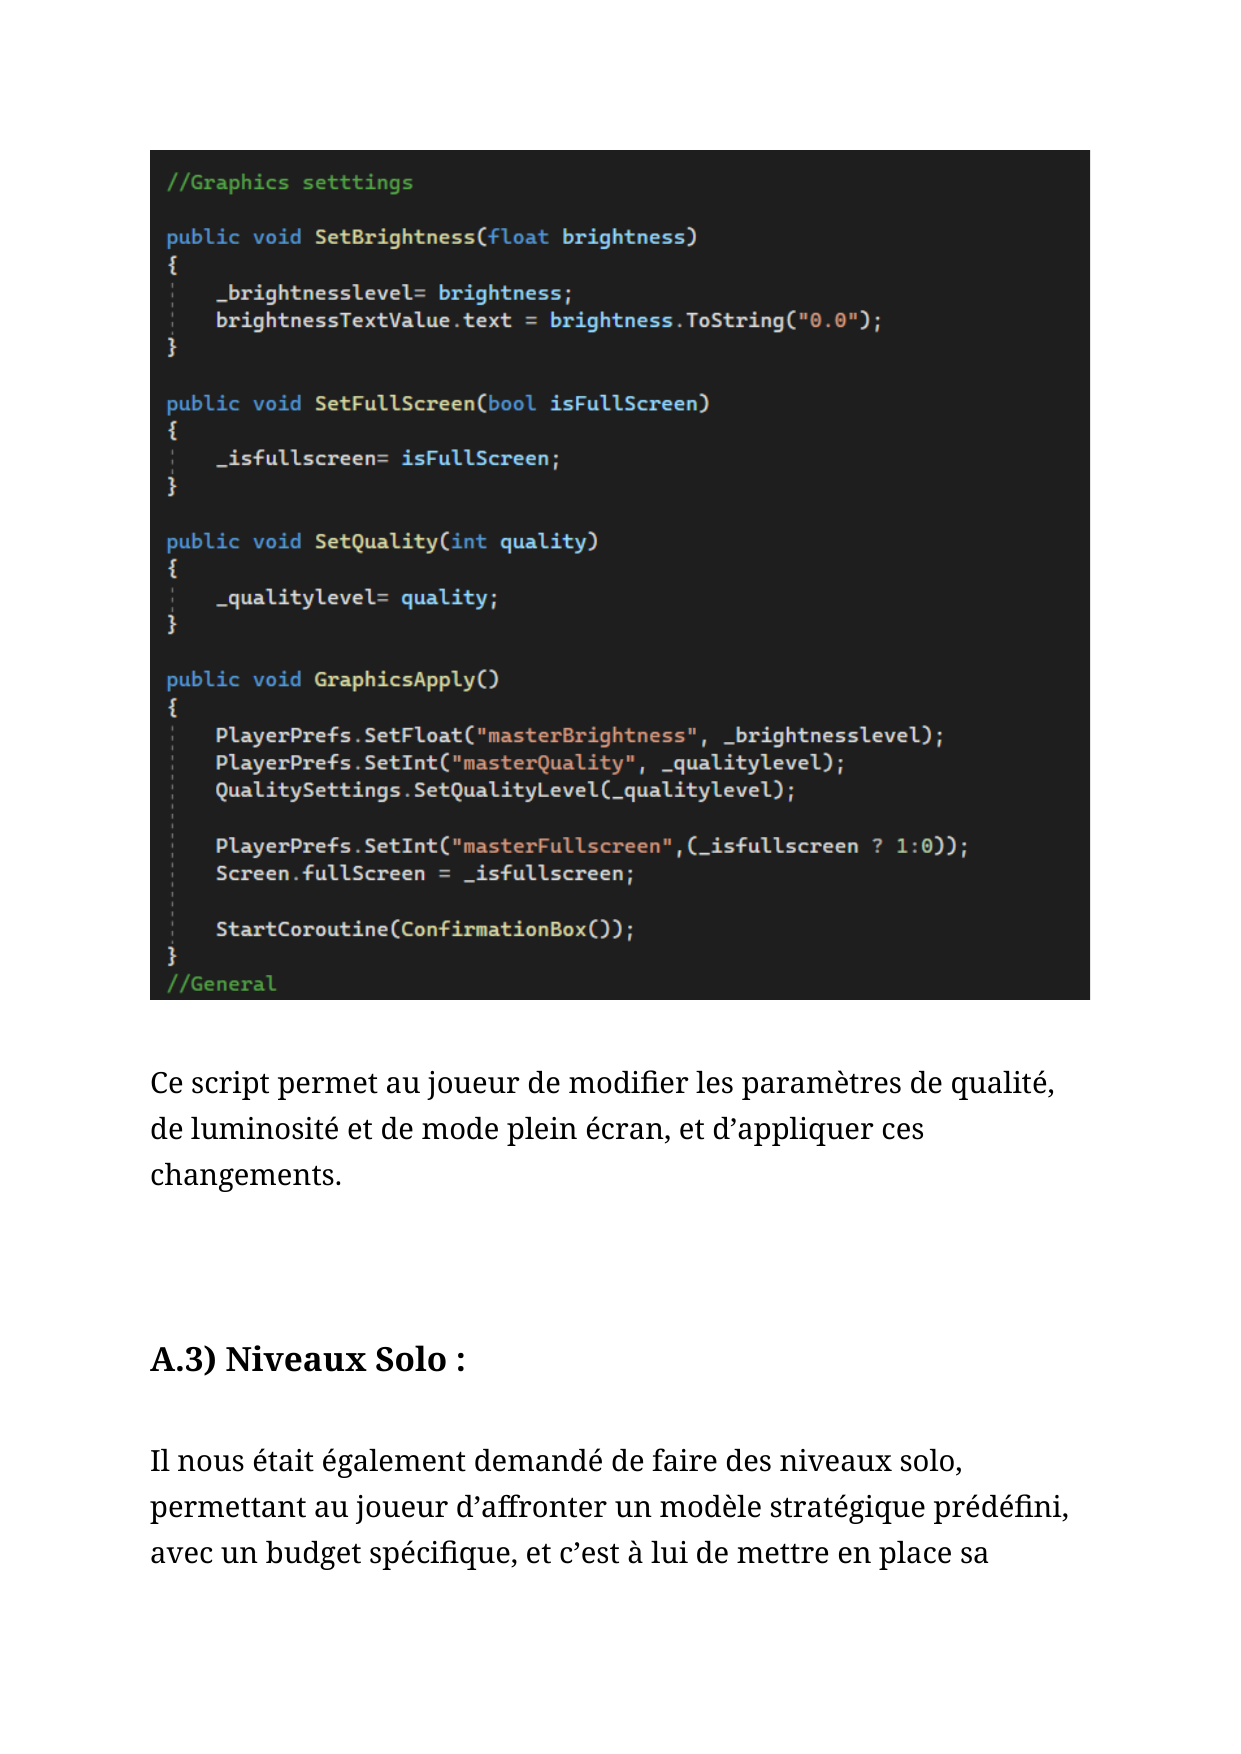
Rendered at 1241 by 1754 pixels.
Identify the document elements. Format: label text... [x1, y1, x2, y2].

text Ce script permet au joueur de modifier les paramètres de qualité, de luminosité et de mode plein écran, et d’appliquer ces changements. [150, 1062, 1090, 1193]
text A.3) Niveaux Solo : [150, 1336, 1090, 1382]
picture [150, 150, 1091, 1000]
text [150, 1441, 1090, 1572]
